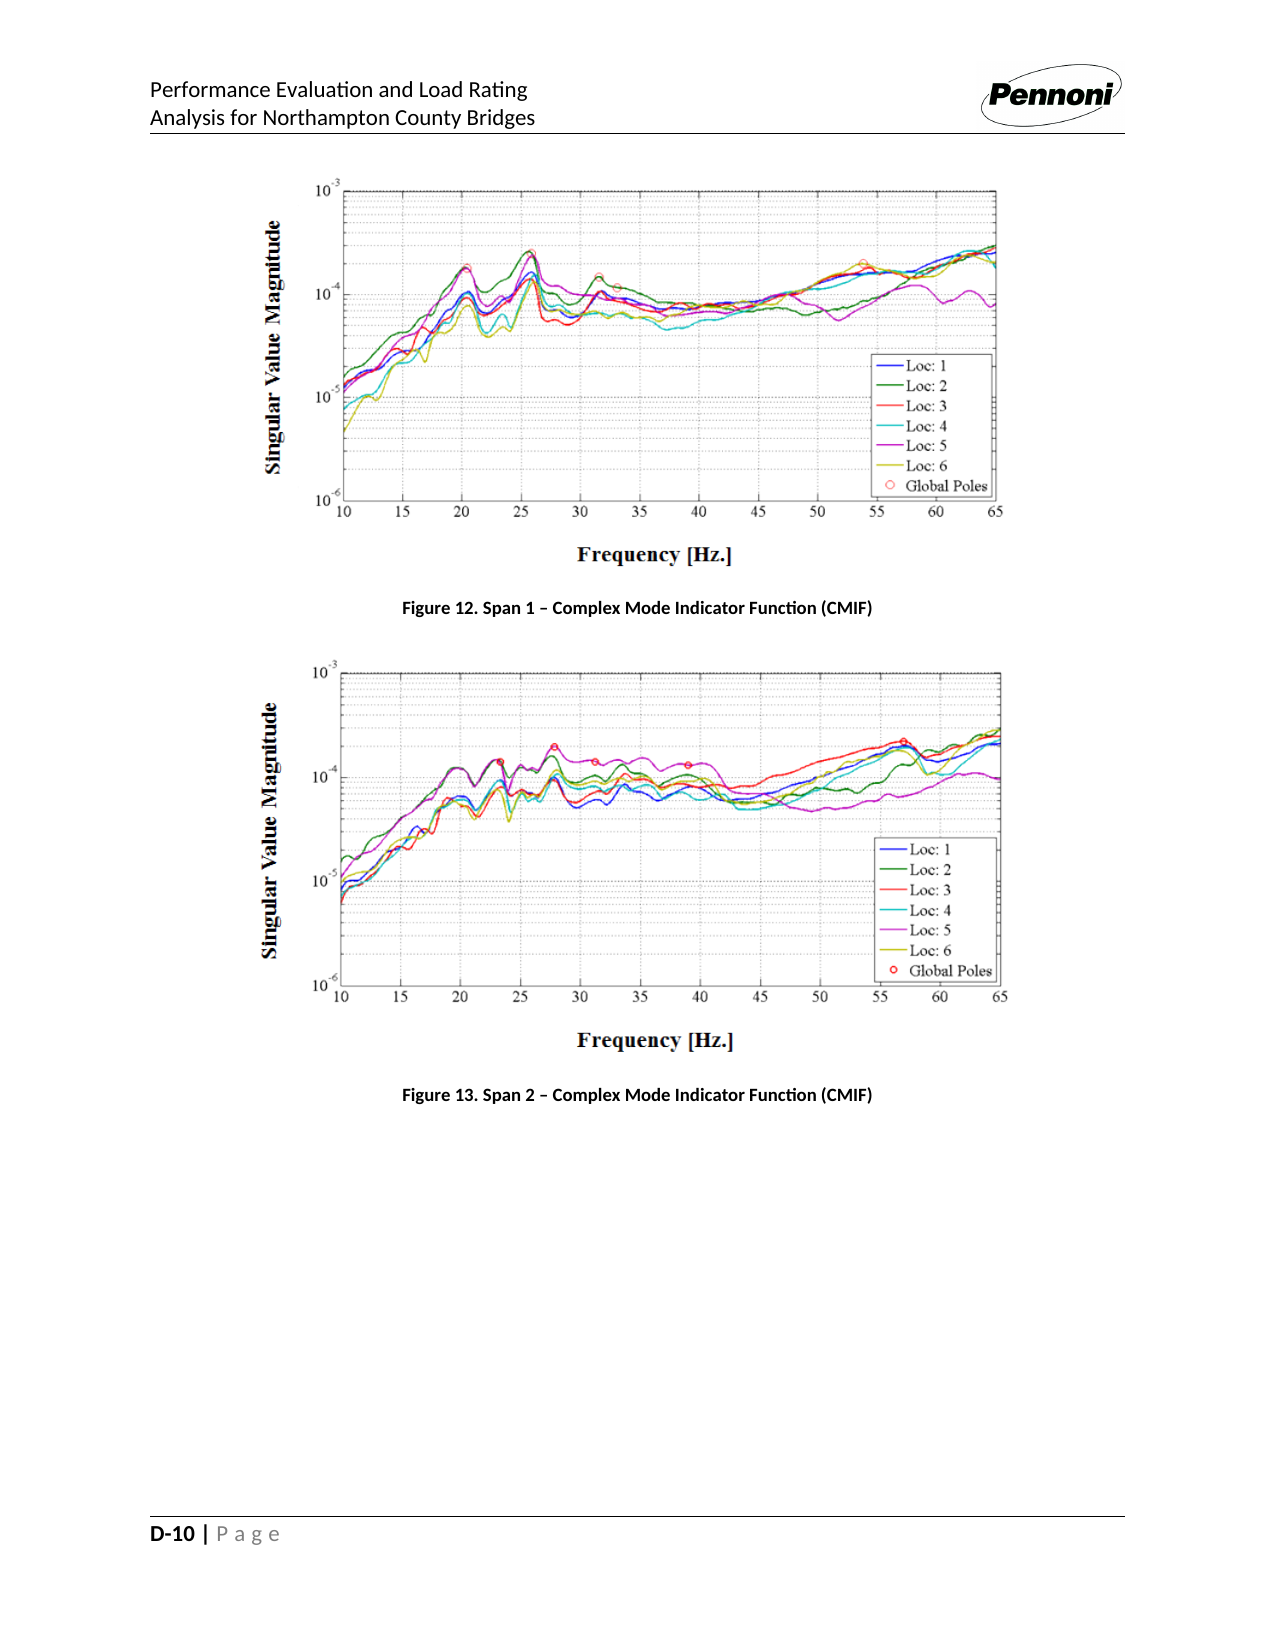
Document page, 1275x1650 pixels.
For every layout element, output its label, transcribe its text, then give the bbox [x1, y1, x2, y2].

text Figure 13. Span 2 – Complex Mode Indicator Function (CMIF) [150, 1083, 1125, 1106]
picture [251, 162, 1024, 576]
picture [246, 640, 1029, 1063]
text Figure 12. Span 1 – Complex Mode Indicator Function (CMIF) [150, 596, 1125, 619]
picture [976, 61, 1125, 132]
